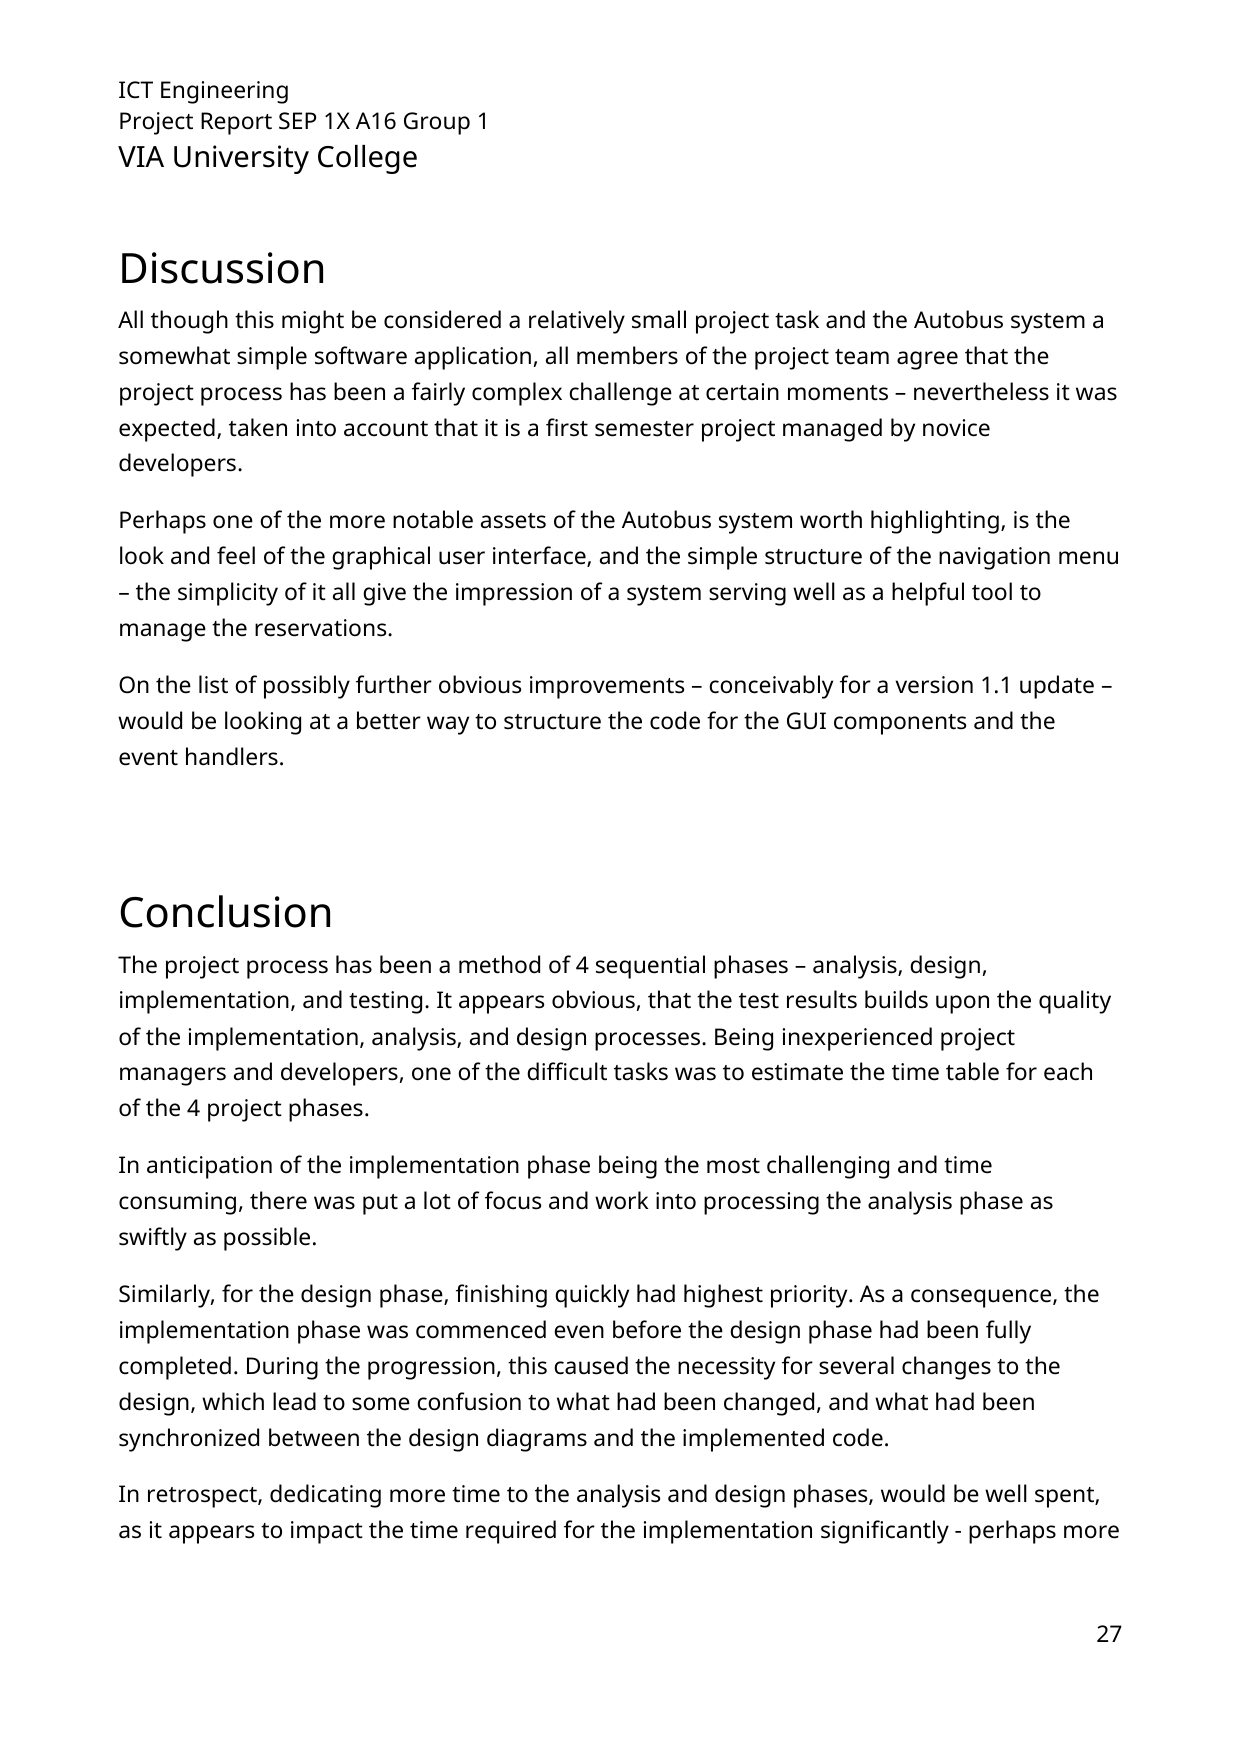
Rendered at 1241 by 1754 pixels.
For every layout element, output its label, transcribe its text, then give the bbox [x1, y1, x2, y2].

subtitle Discussion [118, 238, 1122, 295]
subtitle Conclusion [118, 883, 1122, 940]
text Similarly, for the design phase, finishing quickly had highest priority. As a consequence, the implementation phase was commenced even before the design phase had been fully completed. During the progression, this caused the necessity for several changes to the design, which lead to some confusion to what had been changed, and what had been synchronized between the design diagrams and the implemented code. [118, 1278, 1122, 1453]
text All though this might be considered a relatively small project task and the Autobus system a somewhat simple software application, all members of the project team agree that the project process has been a fairly complex challenge at certain moments – nevertheless it was expected, taken into account that it is a first semester project managed by novice developers. [118, 304, 1122, 479]
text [118, 1478, 1122, 1545]
text In anticipation of the implementation phase being the most challenging and time consuming, there was put a lot of focus and work into processing the analysis phase as swiftly as possible. [118, 1149, 1122, 1252]
text The project process has been a method of 4 sequential phases – analysis, design, implementation, and testing. It appears obvious, that the test results builds upon the quality of the implementation, analysis, and design processes. Being inexperienced project managers and developers, one of the difficult tasks was to estimate the time table for each of the 4 project phases. [118, 948, 1122, 1123]
text Perhaps one of the more notable assets of the Autobus system worth highlighting, is the look and feel of the graphical user interface, and the simple structure of the navigation menu – the simplicity of it all give the impression of a system serving well as a helpful tool to manage the reservations. [118, 504, 1122, 643]
text On the list of possibly further obvious improvements – conceivably for a version 1.1 update – would be looking at a better way to structure the code for the GUI components and the event handlers. [118, 669, 1122, 772]
